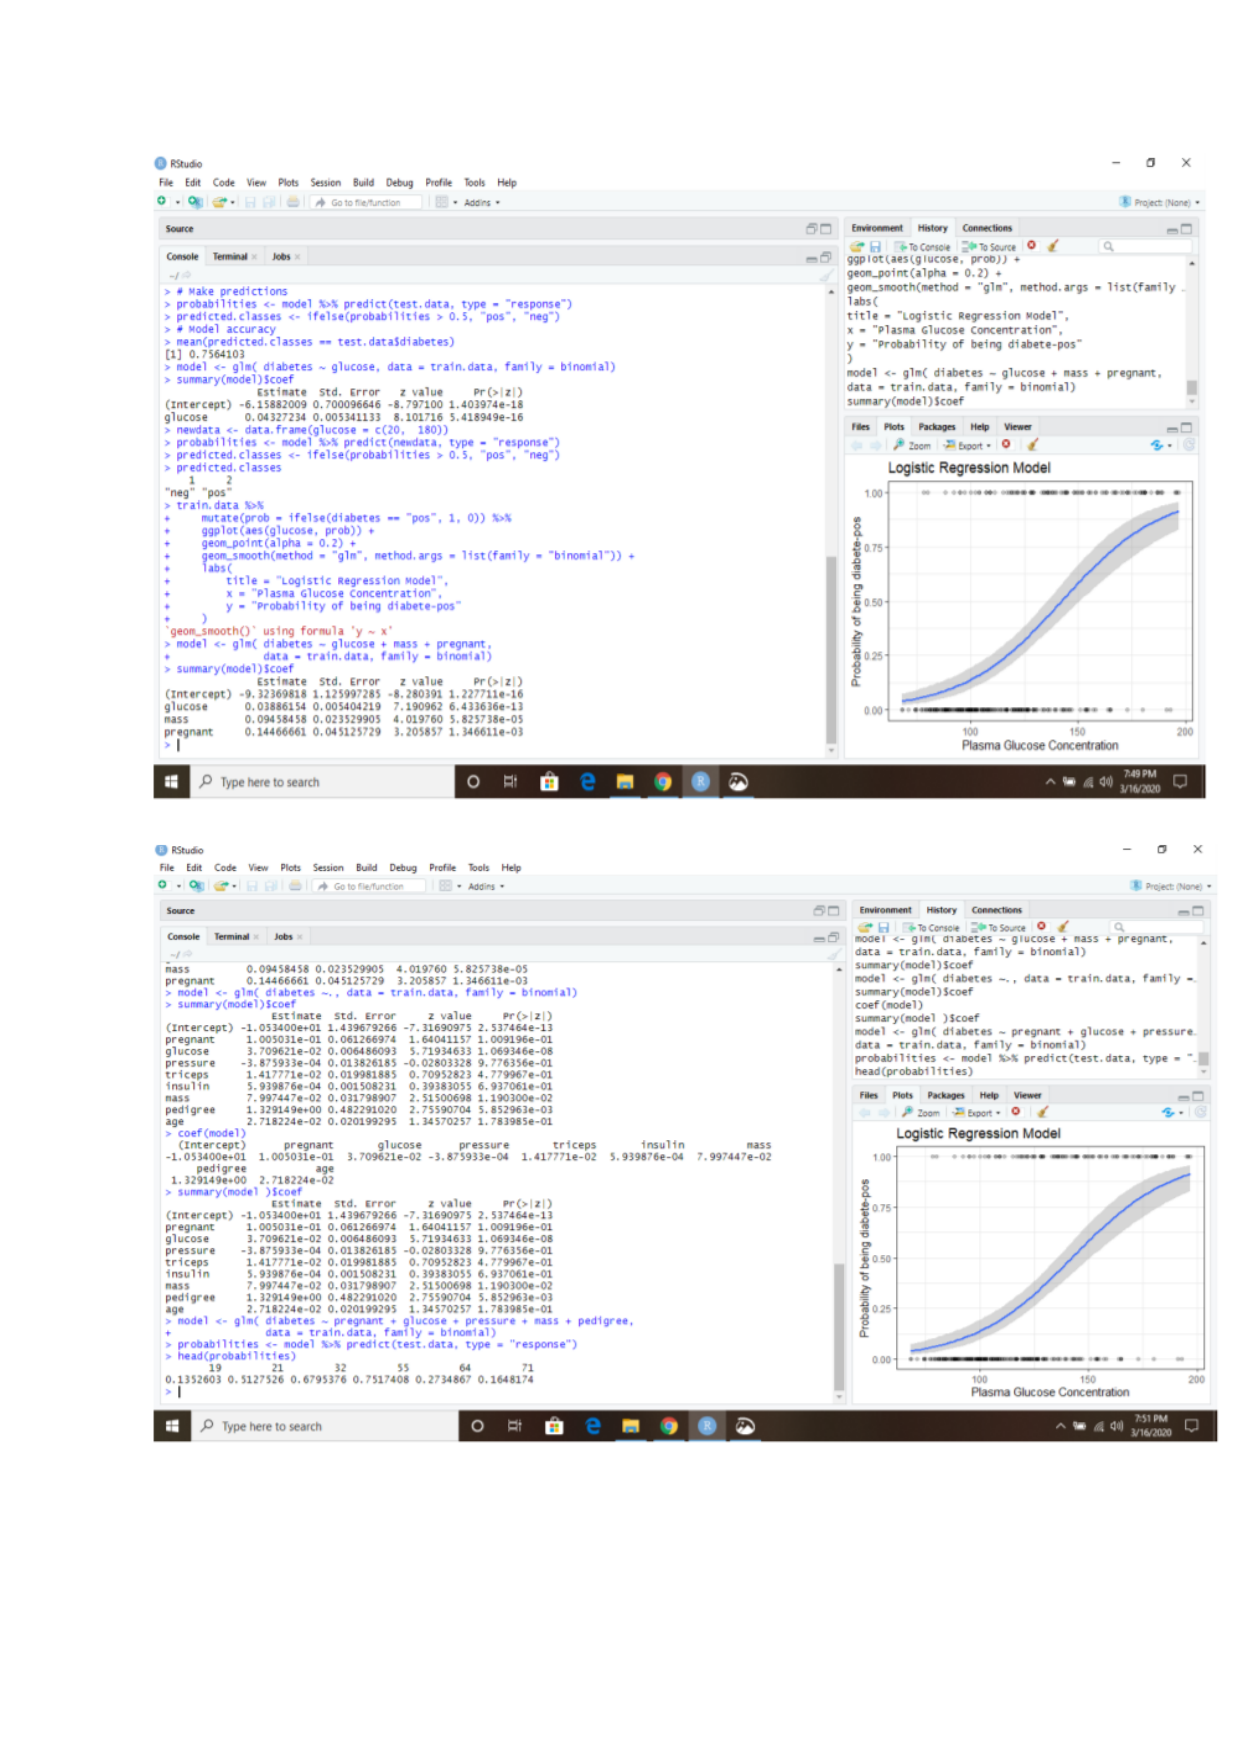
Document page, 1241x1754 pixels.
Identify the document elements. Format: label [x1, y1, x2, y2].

picture [150, 838, 1221, 1446]
picture [150, 150, 1208, 802]
